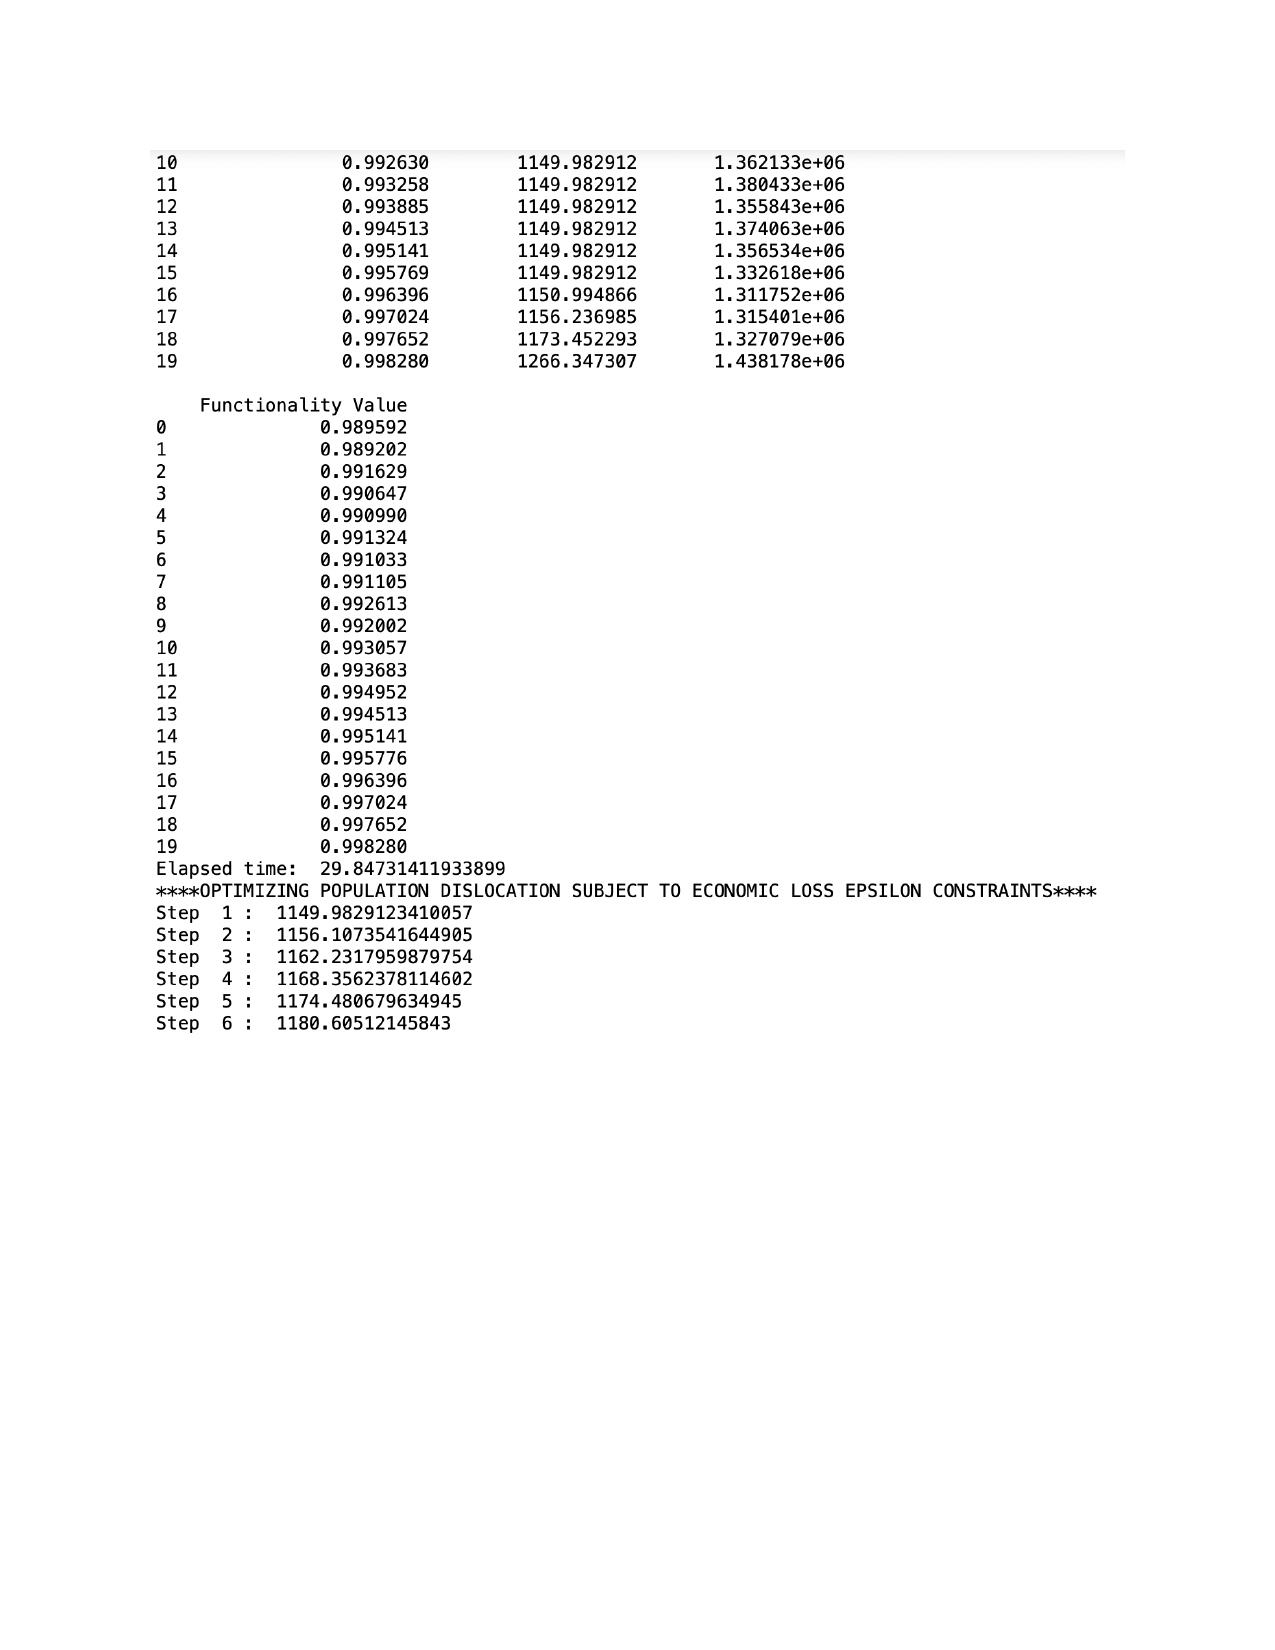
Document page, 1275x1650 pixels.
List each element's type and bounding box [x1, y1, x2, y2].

picture [150, 150, 1125, 1033]
